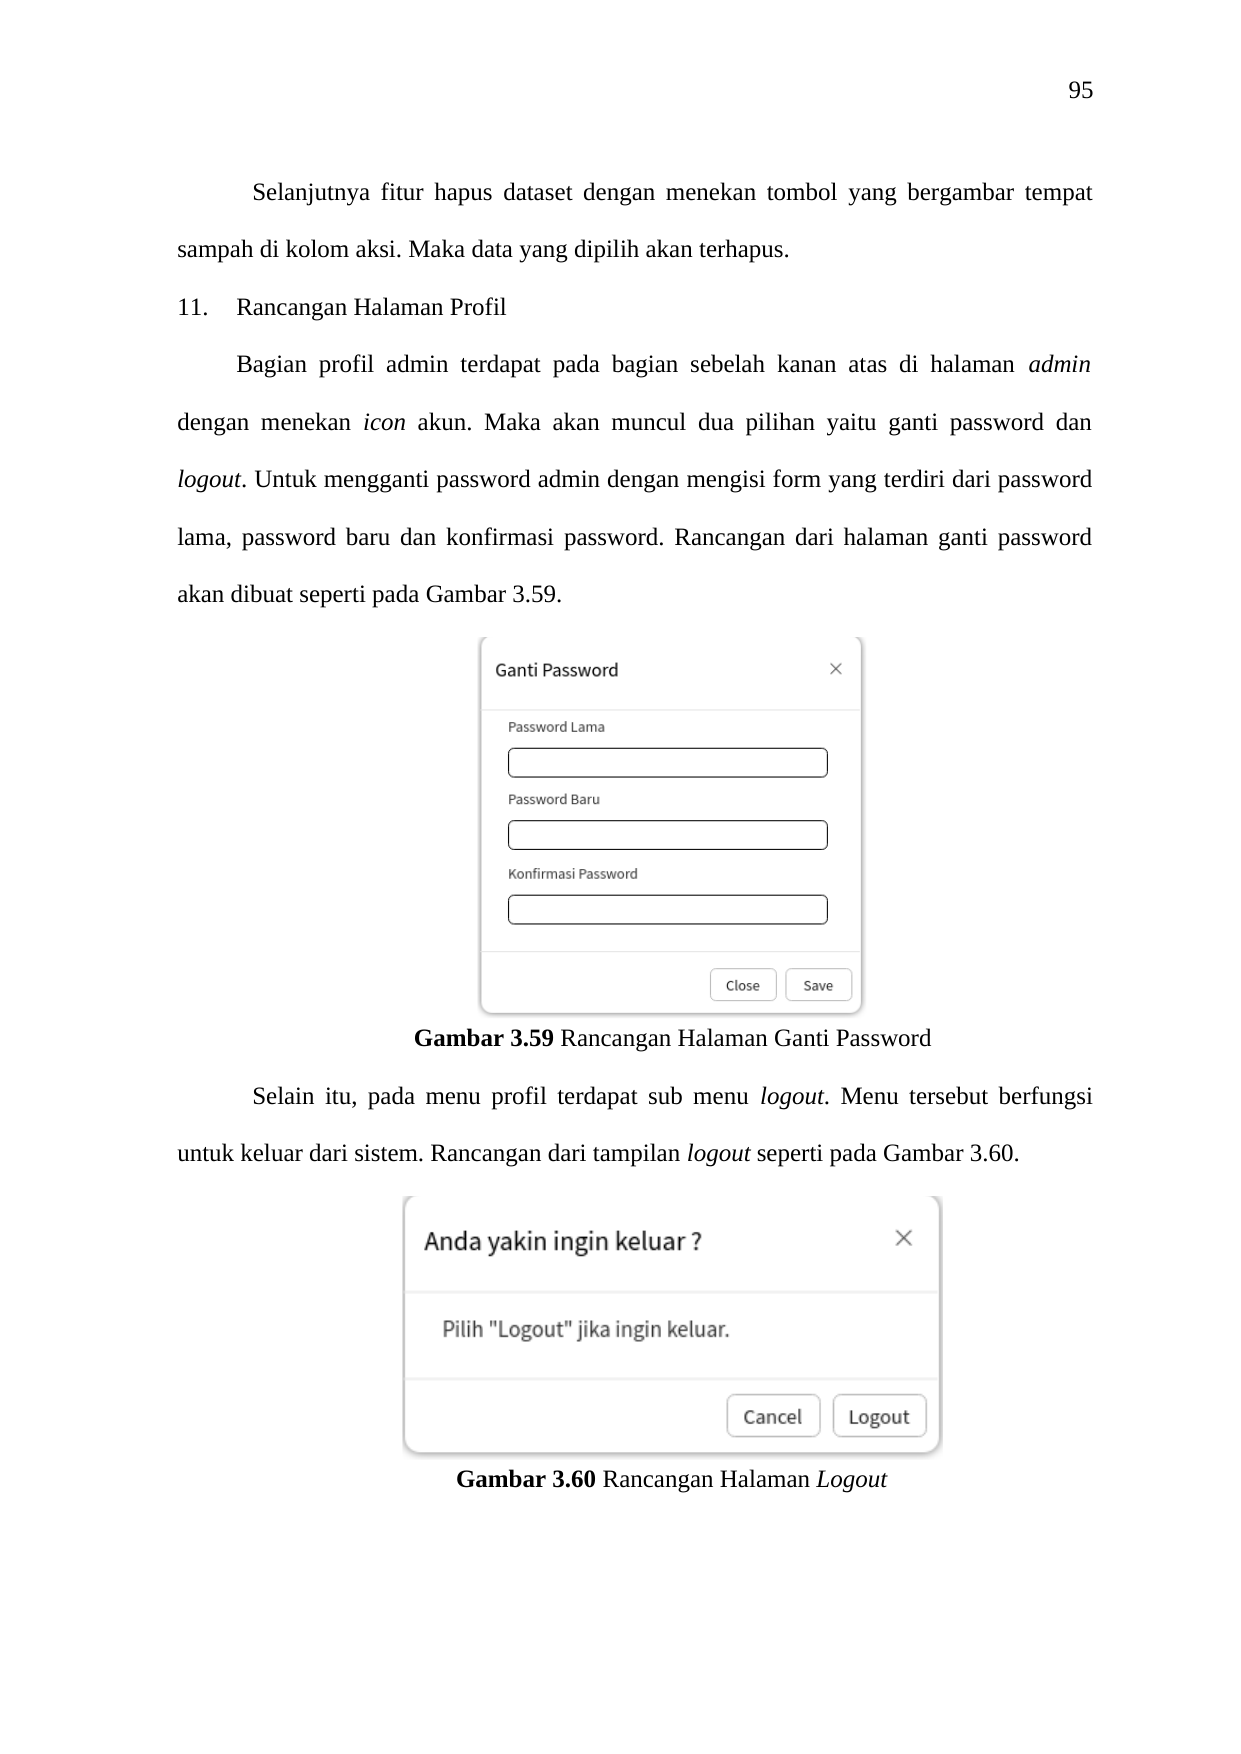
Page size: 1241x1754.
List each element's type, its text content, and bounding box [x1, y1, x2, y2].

list Gambar 3.60 Rancangan Halaman Logout [252, 1464, 1093, 1493]
picture [402, 1196, 943, 1461]
picture [477, 637, 868, 1020]
list Selanjutnya fitur hapus dataset dengan menekan tombol yang bergambar tempat sampah di kolom aksi. Maka data yang dipilih akan terhapus. [177, 177, 1093, 263]
text Selain itu, pada menu profil terdapat sub menu logout. Menu tersebut berfungsi untuk keluar dari sistem. Rancangan dari tampilan logout seperti pada Gambar 3.60. [177, 1081, 1093, 1167]
list Rancangan Halaman Profil [177, 292, 1093, 321]
text Bagian profil admin terdapat pada bagian sebelah kanan atas di halaman admin dengan menekan icon akun. Maka akan muncul dua pilihan yaitu ganti password dan logout. Untuk mengganti password admin dengan mengisi form yang terdiri dari password lama, password baru dan konfirmasi password. Rancangan dari halaman ganti password akan dibuat seperti pada Gambar 3.59. [177, 349, 1093, 608]
list Gambar 3.59 Rancangan Halaman Ganti Password [252, 1023, 1093, 1052]
